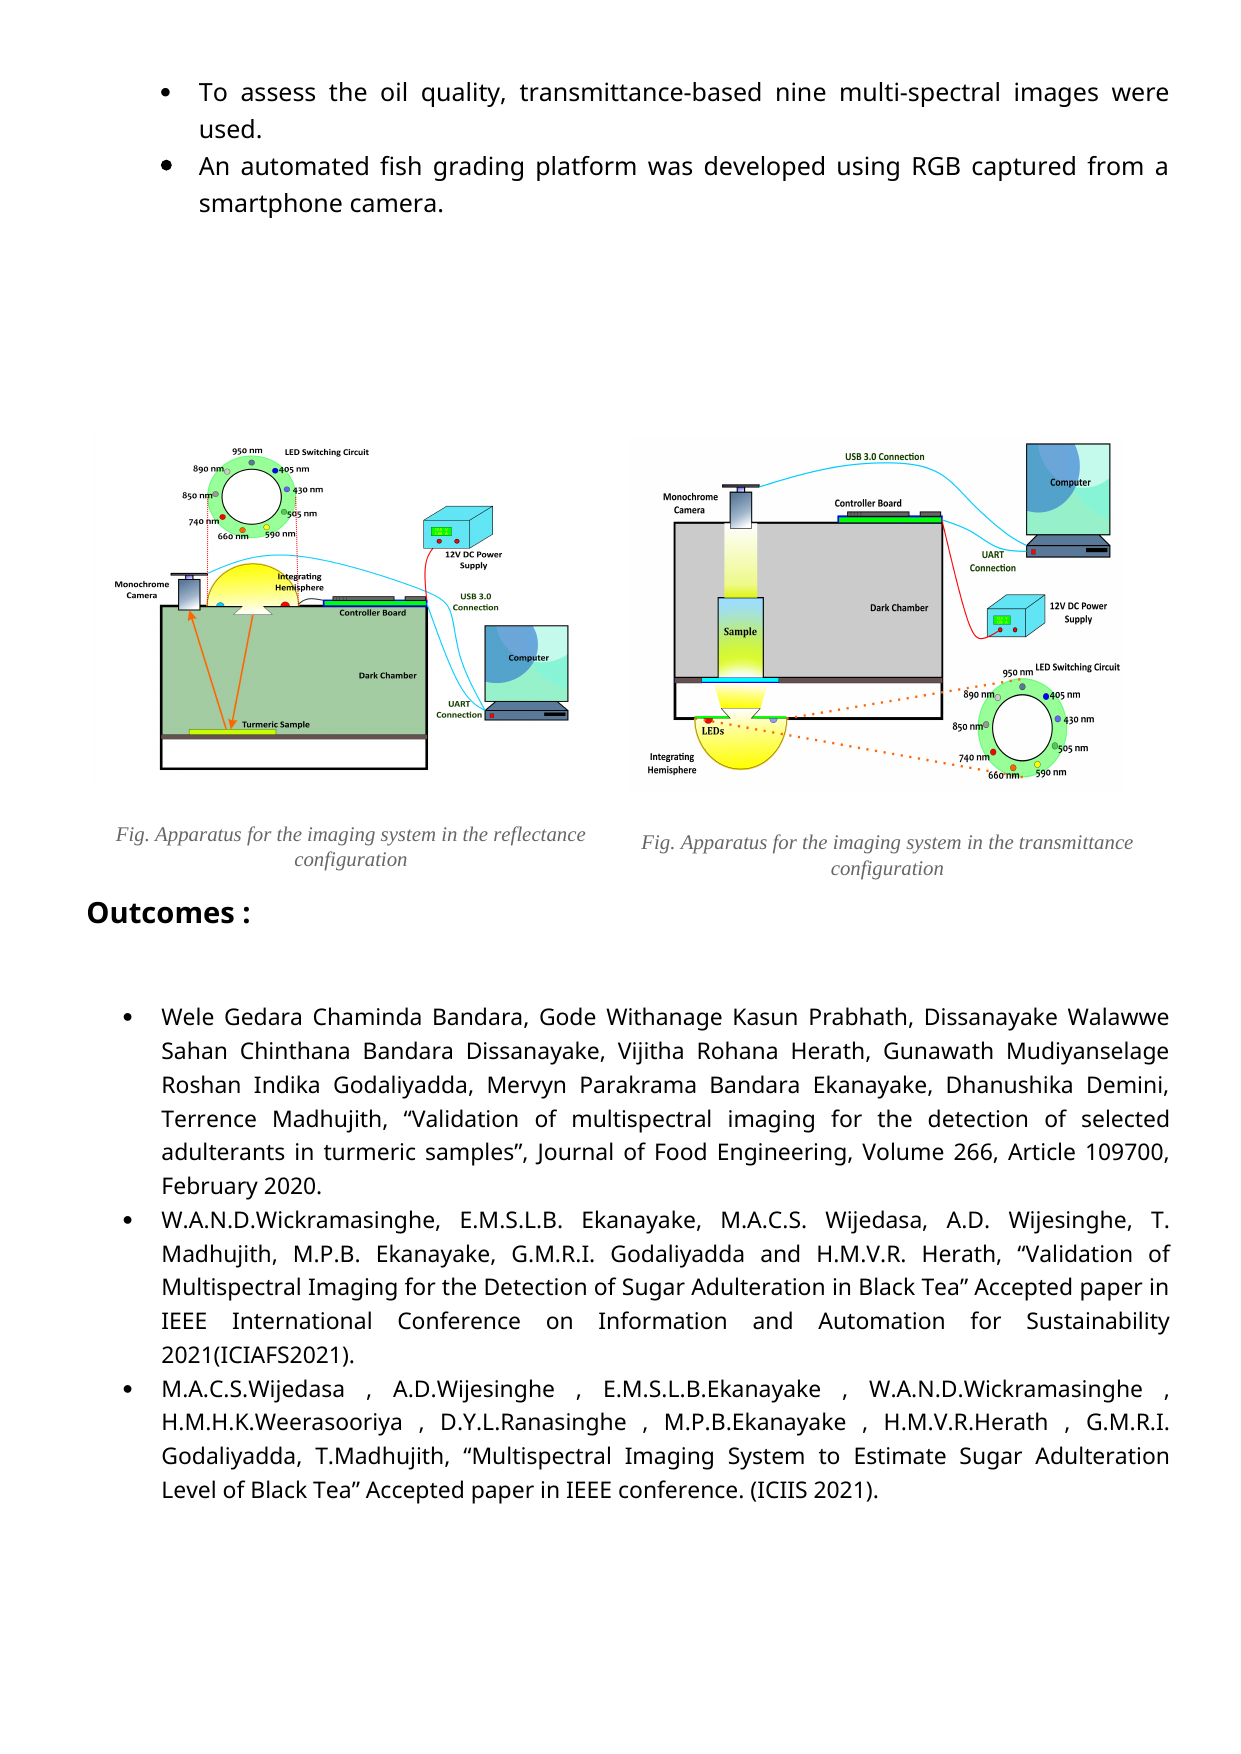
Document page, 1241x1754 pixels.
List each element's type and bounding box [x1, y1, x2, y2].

table_cell [75, 892, 1182, 1591]
picture [92, 429, 582, 784]
table_cell [75, 75, 1182, 892]
picture [629, 436, 1125, 793]
